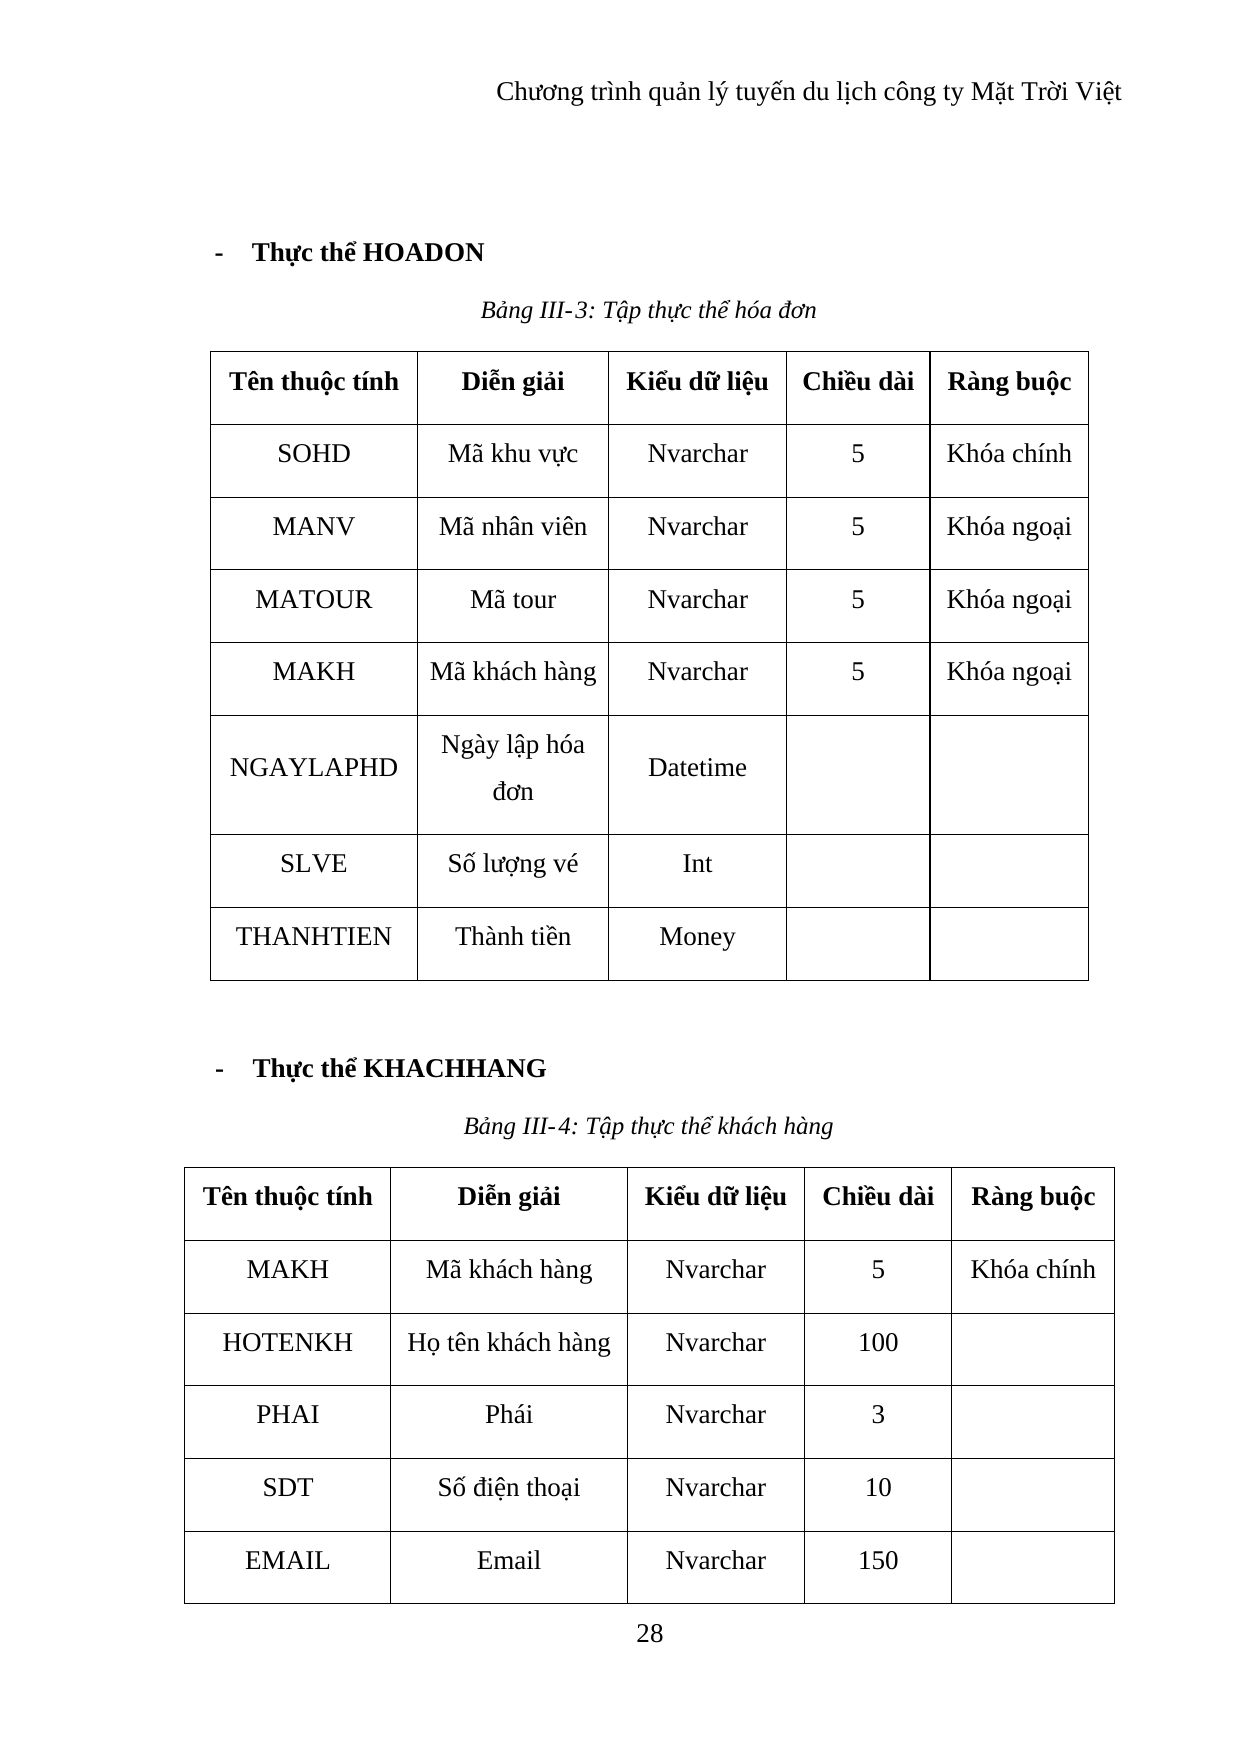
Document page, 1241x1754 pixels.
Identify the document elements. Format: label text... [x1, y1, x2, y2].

table_cell Số điện thoại [391, 1459, 627, 1531]
table_cell PHAI [185, 1386, 390, 1458]
table_header Diễn giải [418, 352, 608, 424]
table_cell [787, 716, 929, 834]
table_cell [787, 835, 929, 907]
table_cell [952, 1314, 1114, 1385]
table_cell 5 [787, 643, 929, 715]
table_cell 5 [787, 498, 929, 569]
table_header Diễn giải [391, 1168, 627, 1240]
table_cell Ngày lập hóa đơn [418, 716, 608, 834]
table_cell Int [609, 835, 786, 907]
table_cell 150 [805, 1532, 951, 1603]
table_cell [931, 716, 1088, 834]
table_cell 10 [805, 1459, 951, 1531]
table_cell Email [391, 1532, 627, 1603]
table_cell Số lượng vé [418, 835, 608, 907]
table_cell Nvarchar [609, 498, 786, 569]
table_cell 5 [805, 1241, 951, 1312]
table_cell [931, 908, 1088, 979]
table_cell Thành tiền [418, 908, 608, 979]
table_cell [952, 1386, 1114, 1458]
table_cell Nvarchar [628, 1459, 804, 1531]
table_cell 5 [787, 570, 929, 642]
table_cell [952, 1532, 1114, 1603]
table_cell HOTENKH [185, 1314, 390, 1385]
table_cell Phái [391, 1386, 627, 1458]
table_cell Nvarchar [628, 1532, 804, 1603]
table_cell Nvarchar [628, 1314, 804, 1385]
table_cell [787, 908, 929, 979]
table_header Ràng buộc [952, 1168, 1114, 1240]
table_cell [952, 1459, 1114, 1531]
table_cell Nvarchar [609, 570, 786, 642]
table_cell Khóa ngoại [931, 498, 1088, 569]
table_header Chiều dài [787, 352, 929, 424]
table_header Tên thuộc tính [211, 352, 417, 424]
table_cell Nvarchar [628, 1241, 804, 1312]
table_cell [931, 835, 1088, 907]
table_cell MAKH [211, 643, 417, 715]
table_cell SOHD [211, 425, 417, 497]
table_cell Nvarchar [609, 425, 786, 497]
table_header Ràng buộc [931, 352, 1088, 424]
table_cell 5 [787, 425, 929, 497]
table_cell EMAIL [185, 1532, 390, 1603]
table_cell Mã nhân viên [418, 498, 608, 569]
table_cell Khóa ngoại [931, 643, 1088, 715]
table_cell Datetime [609, 716, 786, 834]
table_cell MANV [211, 498, 417, 569]
table_cell MATOUR [211, 570, 417, 642]
table_header Tên thuộc tính [185, 1168, 390, 1240]
table_header Kiểu dữ liệu [628, 1168, 804, 1240]
table_cell Khóa ngoại [931, 570, 1088, 642]
table_cell SLVE [211, 835, 417, 907]
table_cell Mã tour [418, 570, 608, 642]
table_cell Mã khu vực [418, 425, 608, 497]
table_cell 100 [805, 1314, 951, 1385]
table_header Chiều dài [805, 1168, 951, 1240]
list Thực thể HOADON [214, 236, 1122, 267]
table_cell Money [609, 908, 786, 979]
table_cell 3 [805, 1386, 951, 1458]
table_cell THANHTIEN [211, 908, 417, 979]
table_cell Khóa chính [952, 1241, 1114, 1312]
table_cell SDT [185, 1459, 390, 1531]
table_cell Khóa chính [931, 425, 1088, 497]
table_header Kiểu dữ liệu [609, 352, 786, 424]
table_cell Nvarchar [628, 1386, 804, 1458]
list Thực thể KHACHHANG [215, 1052, 1122, 1083]
table_cell NGAYLAPHD [211, 716, 417, 834]
table_cell Mã khách hàng [391, 1241, 627, 1312]
table_cell MAKH [185, 1241, 390, 1312]
table_cell Nvarchar [609, 643, 786, 715]
table_cell Họ tên khách hàng [391, 1314, 627, 1385]
table_cell Mã khách hàng [418, 643, 608, 715]
